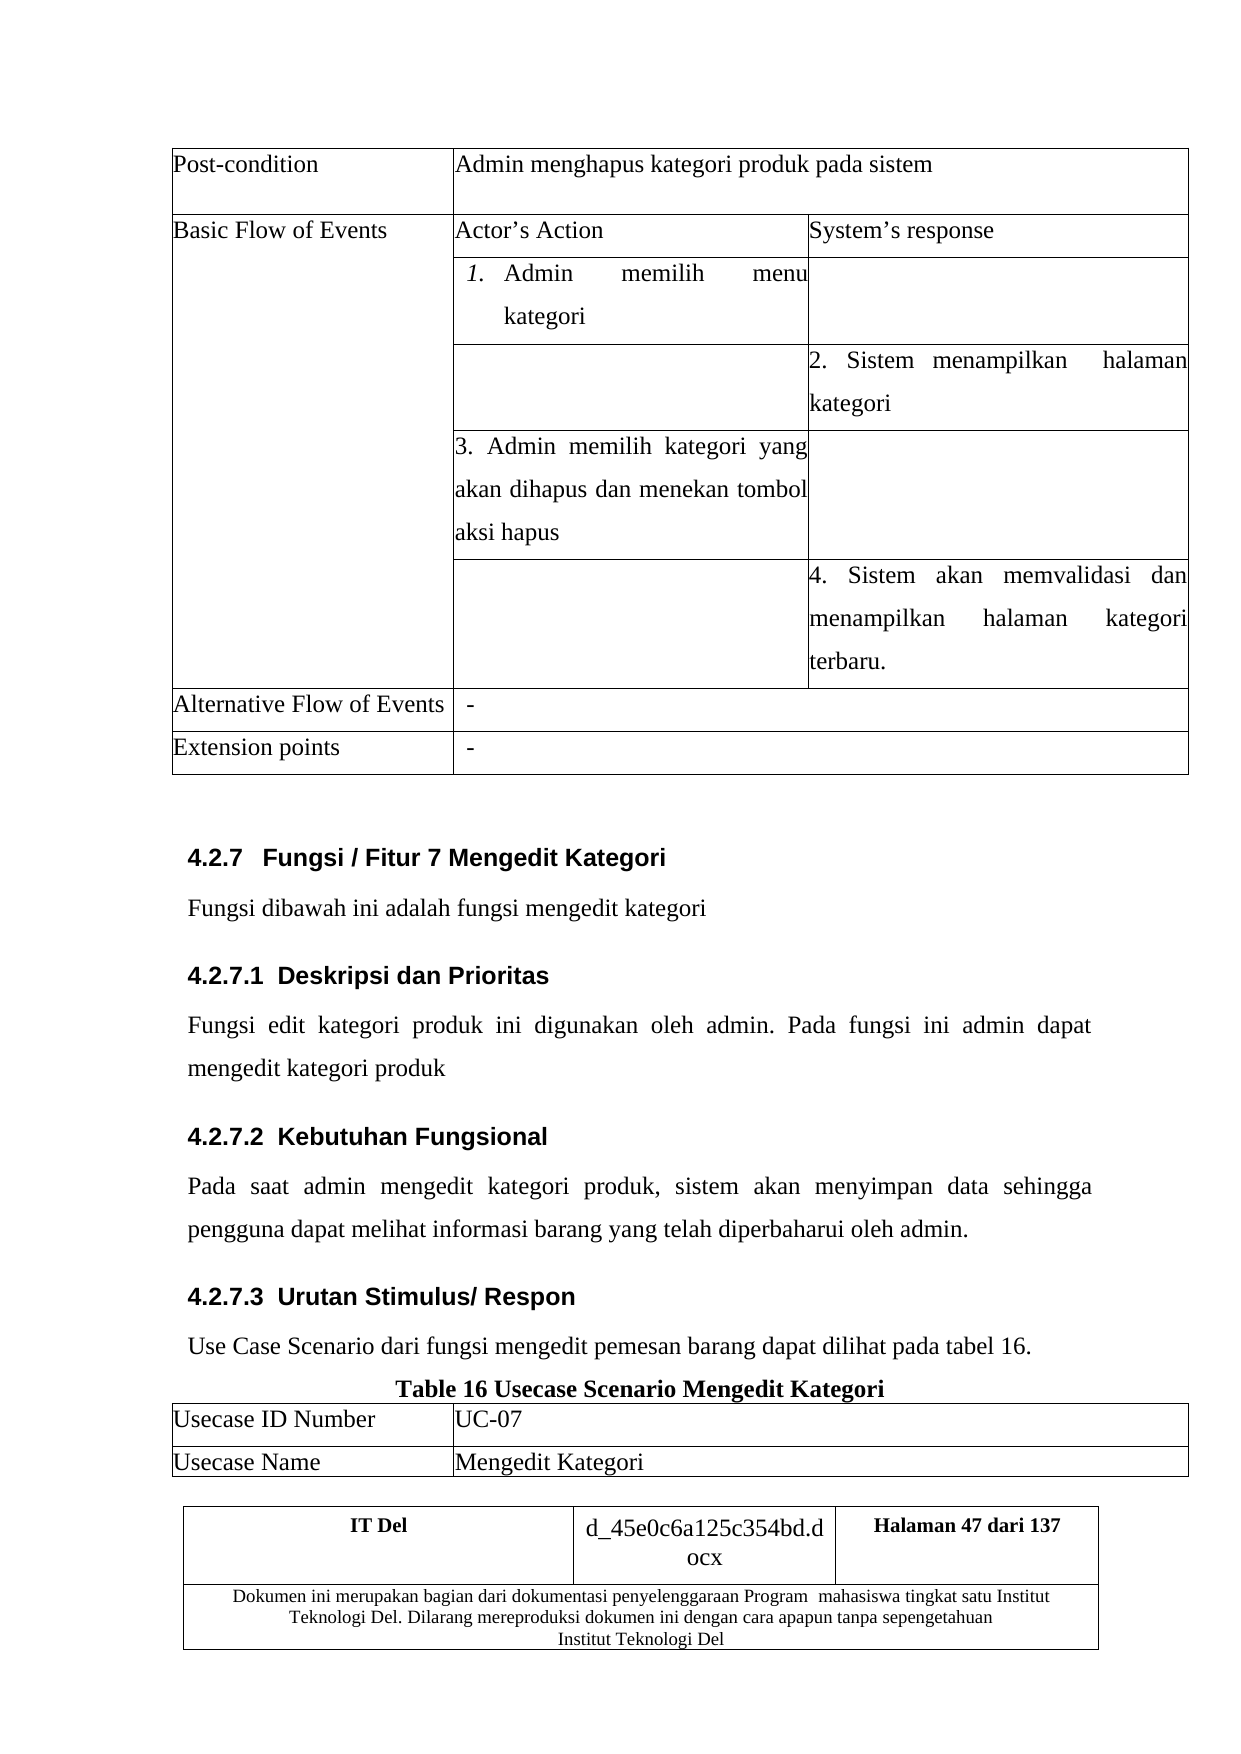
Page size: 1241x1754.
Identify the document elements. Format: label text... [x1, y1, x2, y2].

table_cell 4. Sistem akan memvalidasi dan menampilkan halaman kategori terbaru. [809, 560, 1188, 688]
subtitle Fungsi / Fitur 7 Mengedit Kategori [187, 843, 1092, 872]
text Table 16 Usecase Scenario Mengedit Kategori [187, 1374, 1092, 1403]
subtitle Deskripsi dan Prioritas [187, 961, 1092, 989]
table_cell Actor’s Action [454, 215, 808, 257]
text Use Case Scenario dari fungsi mengedit pemesan barang dapat dilihat pada tabel 16. [187, 1331, 1092, 1360]
table_cell Usecase Name [173, 1447, 453, 1476]
table_cell [454, 560, 808, 688]
table_cell - [454, 689, 1188, 731]
table_header Usecase ID Number [173, 1404, 453, 1446]
table_cell Alternative Flow of Events [173, 689, 453, 731]
table_cell Admin menghapus kategori produk pada sistem [454, 149, 1188, 214]
text Fungsi edit kategori produk ini digunakan oleh admin. Pada fungsi ini admin dapat mengedit kategori produk [187, 1010, 1092, 1082]
table_header UC-07 [454, 1404, 1188, 1446]
text Pada saat admin mengedit kategori produk, sistem akan menyimpan data sehingga pengguna dapat melihat informasi barang yang telah diperbaharui oleh admin. [187, 1171, 1092, 1243]
table_cell - [454, 732, 1188, 774]
table_cell 2. Sistem menampilkan halaman kategori [809, 345, 1188, 430]
table_cell Extension points [173, 732, 453, 774]
table_cell 3. Admin memilih kategori yang akan dihapus dan menekan tombol aksi hapus [454, 431, 808, 559]
table_cell Post-condition [173, 149, 453, 214]
text Fungsi dibawah ini adalah fungsi mengedit kategori [187, 893, 1092, 921]
table_cell [454, 345, 808, 430]
table_cell Admin memilih menu kategori [454, 258, 808, 344]
subtitle Kebutuhan Fungsional [187, 1121, 1092, 1150]
table_cell Basic Flow of Events [173, 215, 453, 688]
table_cell Mengedit Kategori [454, 1447, 1188, 1476]
table_cell [809, 258, 1188, 344]
table_cell System’s response [809, 215, 1188, 257]
subtitle Urutan Stimulus/ Respon [187, 1282, 1092, 1311]
table_cell [809, 431, 1188, 559]
